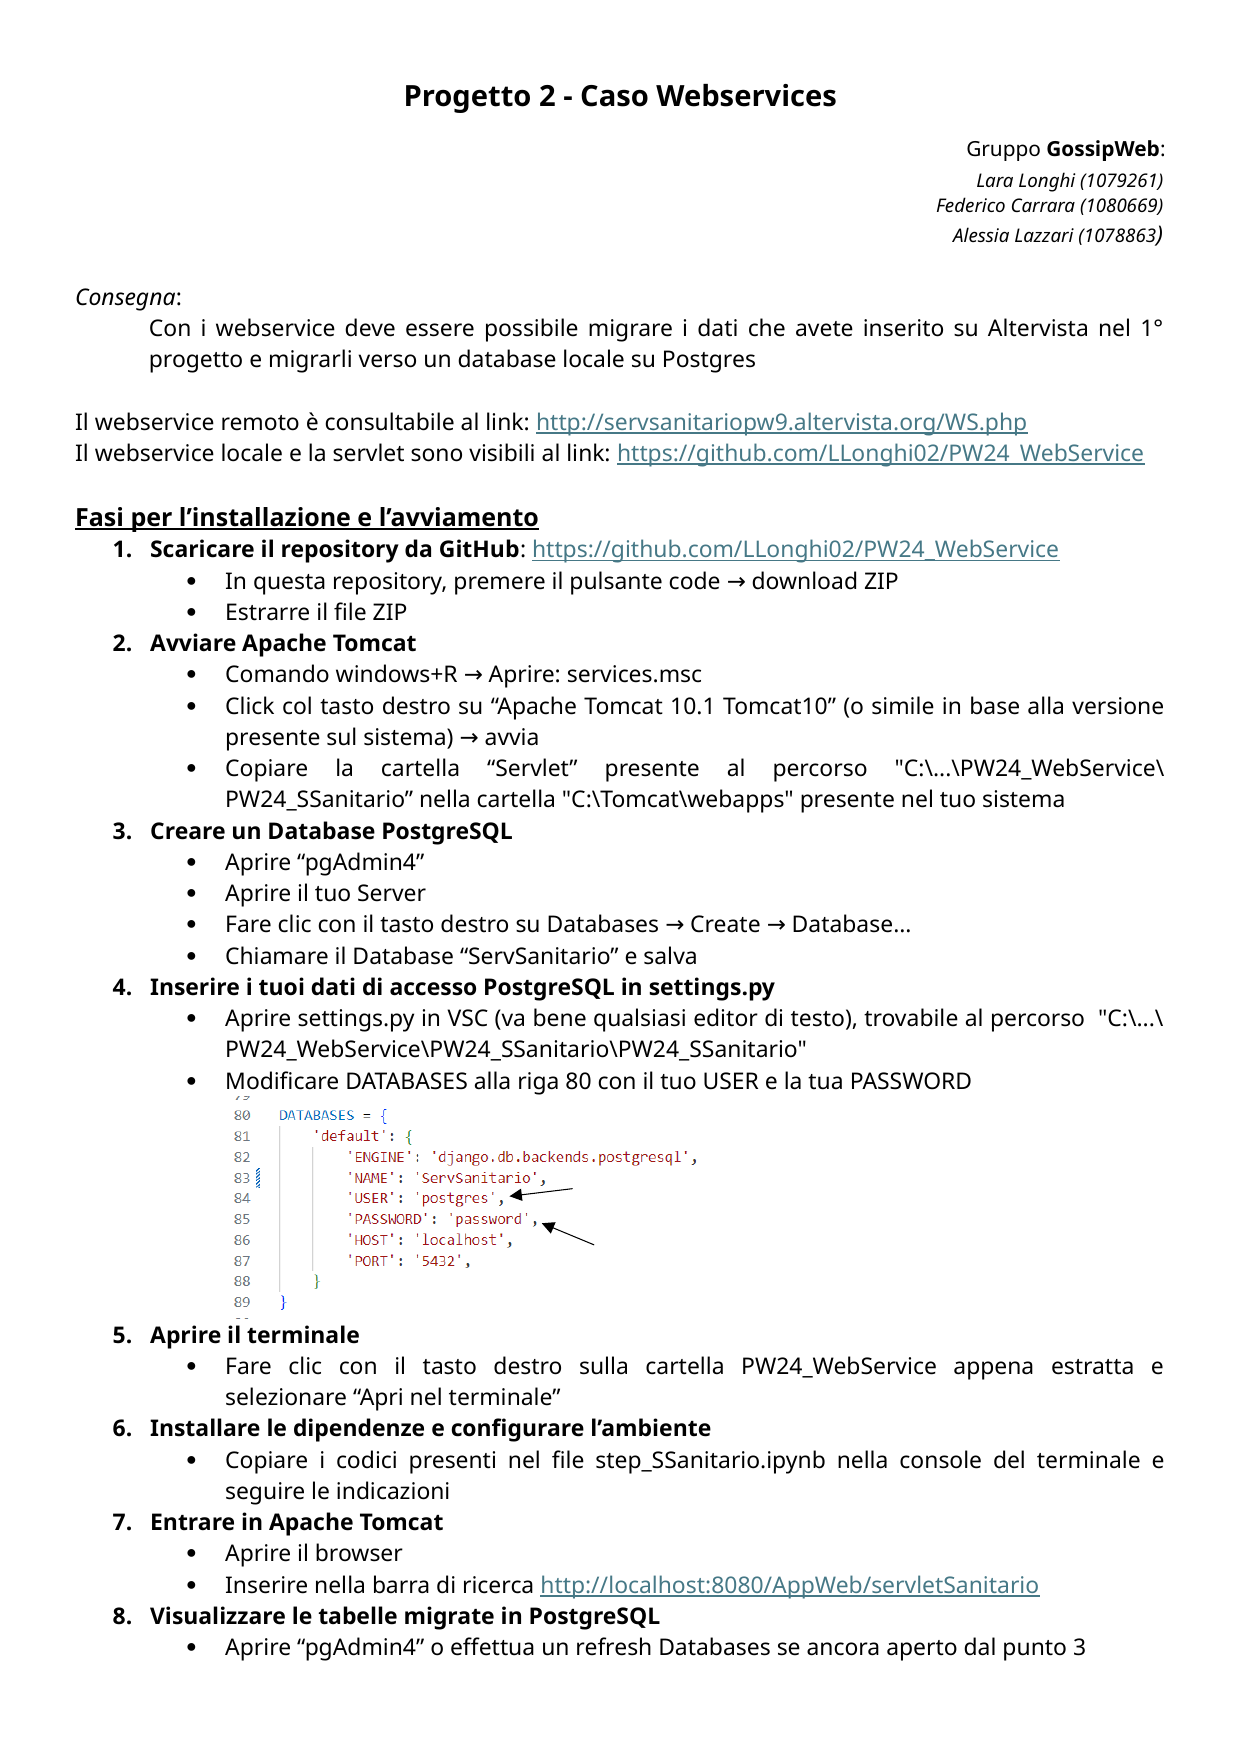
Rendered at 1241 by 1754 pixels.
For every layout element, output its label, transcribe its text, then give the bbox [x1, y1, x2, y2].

text Federico Carrara (1080669) [75, 193, 1165, 218]
text Con i webservice deve essere possibile migrare i dati che avete inserito su Altervista nel 1° progetto e migrarli verso un database locale su Postgres [149, 312, 1165, 374]
text Gruppo GossipWeb: [75, 134, 1165, 163]
list Installare le dipendenze e configurare l’ambiente [112, 1412, 1165, 1443]
picture [225, 1096, 740, 1319]
list Aprire il browser [187, 1537, 1165, 1568]
list Inserire nella barra di ricerca http://localhost:8080/AppWeb/servletSanitario [187, 1568, 1165, 1600]
list Creare un Database PostgreSQL [112, 815, 1165, 846]
list Aprire settings.py in VSC (va bene qualsiasi editor di testo), trovabile al percorso "C:\...\PW24_WebService\PW24_SSanitario\PW24_SSanitario" [187, 1002, 1165, 1065]
list Modificare DATABASES alla riga 80 con il tuo USER e la tua PASSWORD [187, 1065, 1165, 1096]
list Fare clic con il tasto destro sulla cartella PW24_WebService appena estratta e selezionare “Apri nel terminale” [187, 1350, 1165, 1412]
list Copiare i codici presenti nel file step_SSanitario.ipynb nella console del terminale e seguire le indicazioni [187, 1443, 1165, 1506]
list Avviare Apache Tomcat [112, 627, 1165, 658]
text Il webservice remoto è consultabile al link: http://servsanitariopw9.altervista.org/WS.php [75, 406, 1165, 437]
text Alessia Lazzari (1078863) [75, 218, 1165, 249]
list Aprire “pgAdmin4” [187, 846, 1165, 877]
list Click col tasto destro su “Apache Tomcat 10.1 Tomcat10” (o simile in base alla versione presente sul sistema) → avvia [187, 690, 1165, 752]
list Visualizzare le tabelle migrate in PostgreSQL [112, 1600, 1165, 1631]
list In questa repository, premere il pulsante code → download ZIP [187, 565, 1165, 596]
text Consegna: [75, 281, 1165, 312]
list Copiare la cartella “Servlet” presente al percorso "C:\...\PW24_WebService\PW24_SSanitario” nella cartella "C:\Tomcat\webapps" presente nel tuo sistema [187, 752, 1165, 815]
text Progetto 2 - Caso Webservices [75, 75, 1165, 115]
list Estrarre il file ZIP [187, 596, 1165, 627]
list Comando windows+R → Aprire: services.msc [187, 658, 1165, 690]
list Scaricare il repository da GitHub: https://github.com/LLonghi02/PW24_WebService [112, 533, 1165, 565]
list Aprire “pgAdmin4” o effettua un refresh Databases se ancora aperto dal punto 3 [187, 1631, 1165, 1662]
list Chiamare il Database “ServSanitario” e salva [187, 940, 1165, 971]
list Fare clic con il tasto destro su Databases → Create → Database… [187, 908, 1165, 940]
text Lara Longhi (1079261) [75, 167, 1165, 193]
list Entrare in Apache Tomcat [112, 1506, 1165, 1537]
text Il webservice locale e la servlet sono visibili al link: https://github.com/LLonghi02/PW24_WebService [75, 437, 1165, 468]
list Inserire i tuoi dati di accesso PostgreSQL in settings.py [112, 971, 1165, 1002]
list Aprire il terminale [112, 1318, 1165, 1350]
text Fasi per l’installazione e l’avviamento [75, 499, 1165, 533]
list Aprire il tuo Server [187, 877, 1165, 908]
